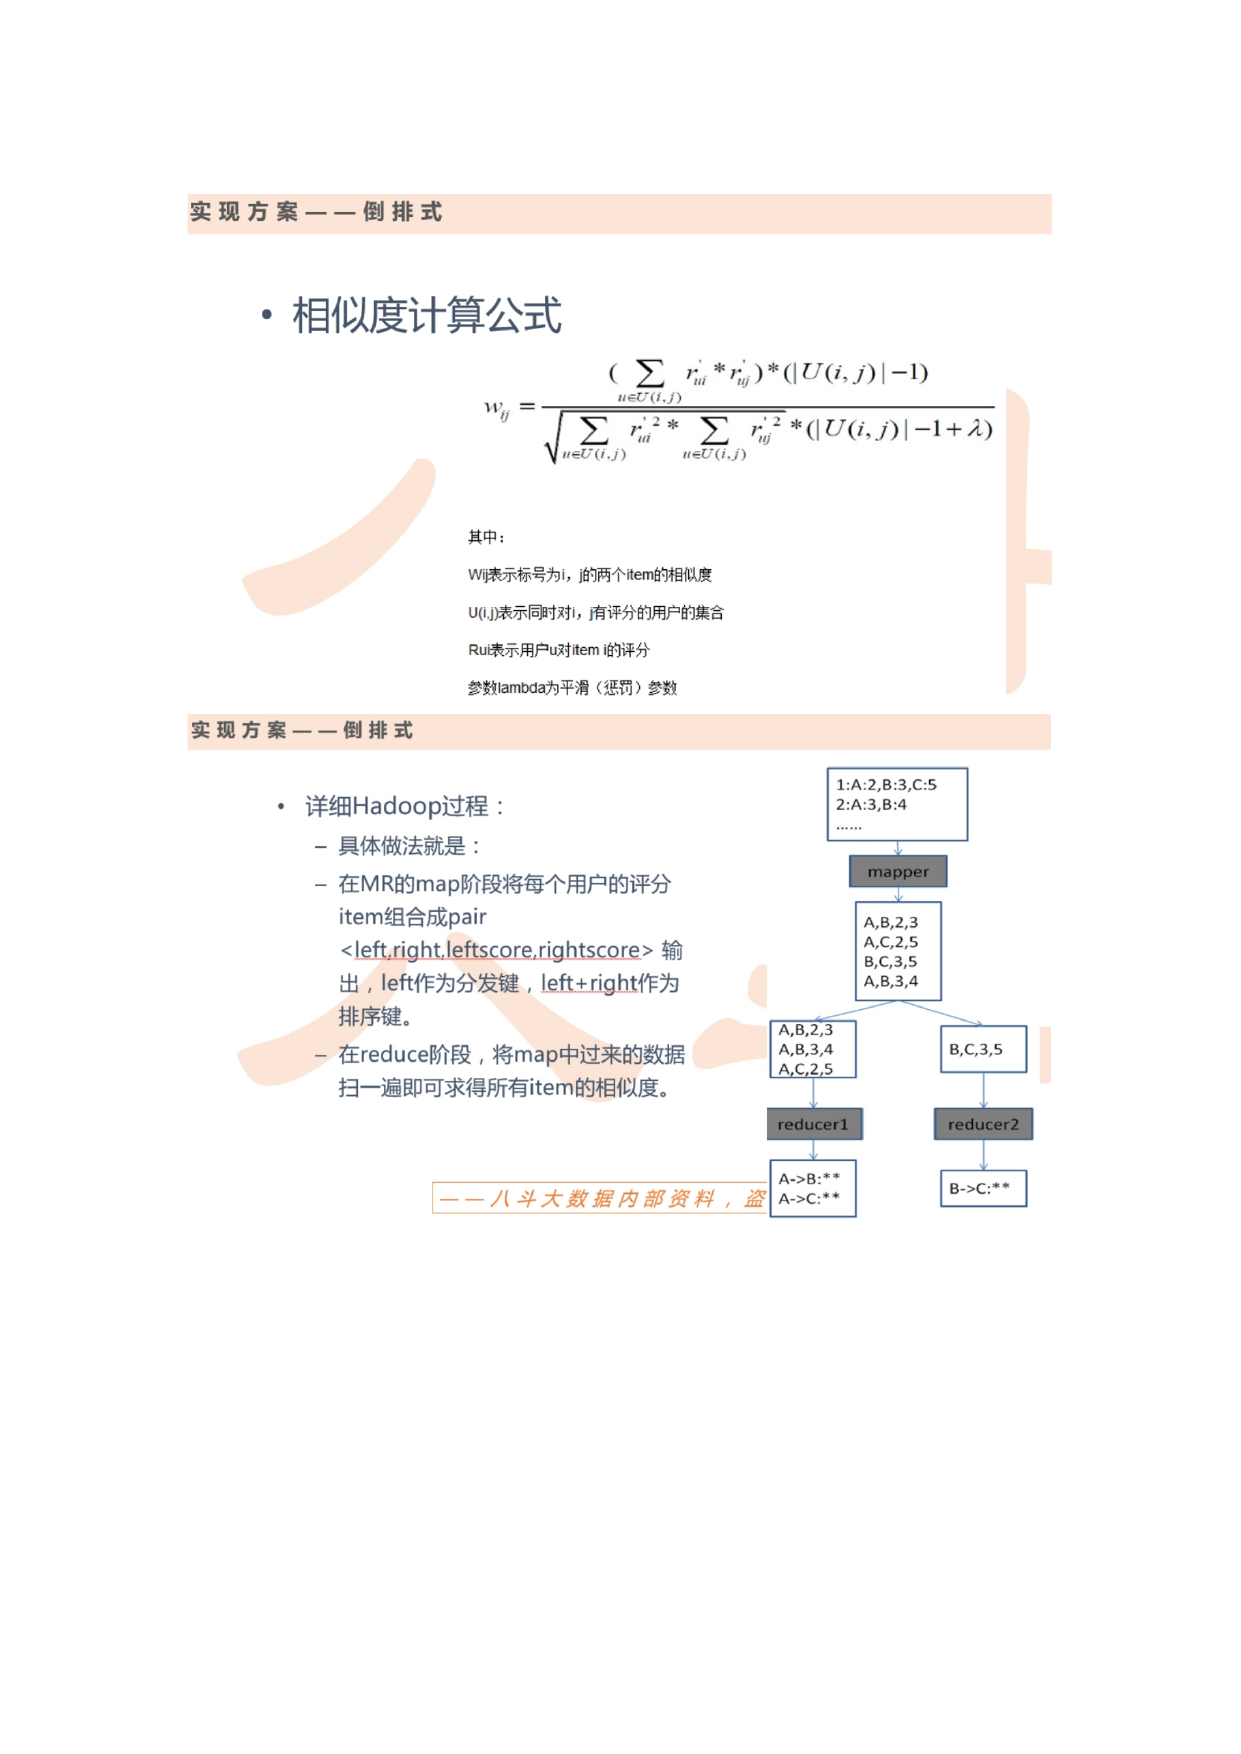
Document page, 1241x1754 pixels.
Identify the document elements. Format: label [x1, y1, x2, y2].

picture [187, 194, 1053, 704]
picture [187, 714, 1051, 1220]
